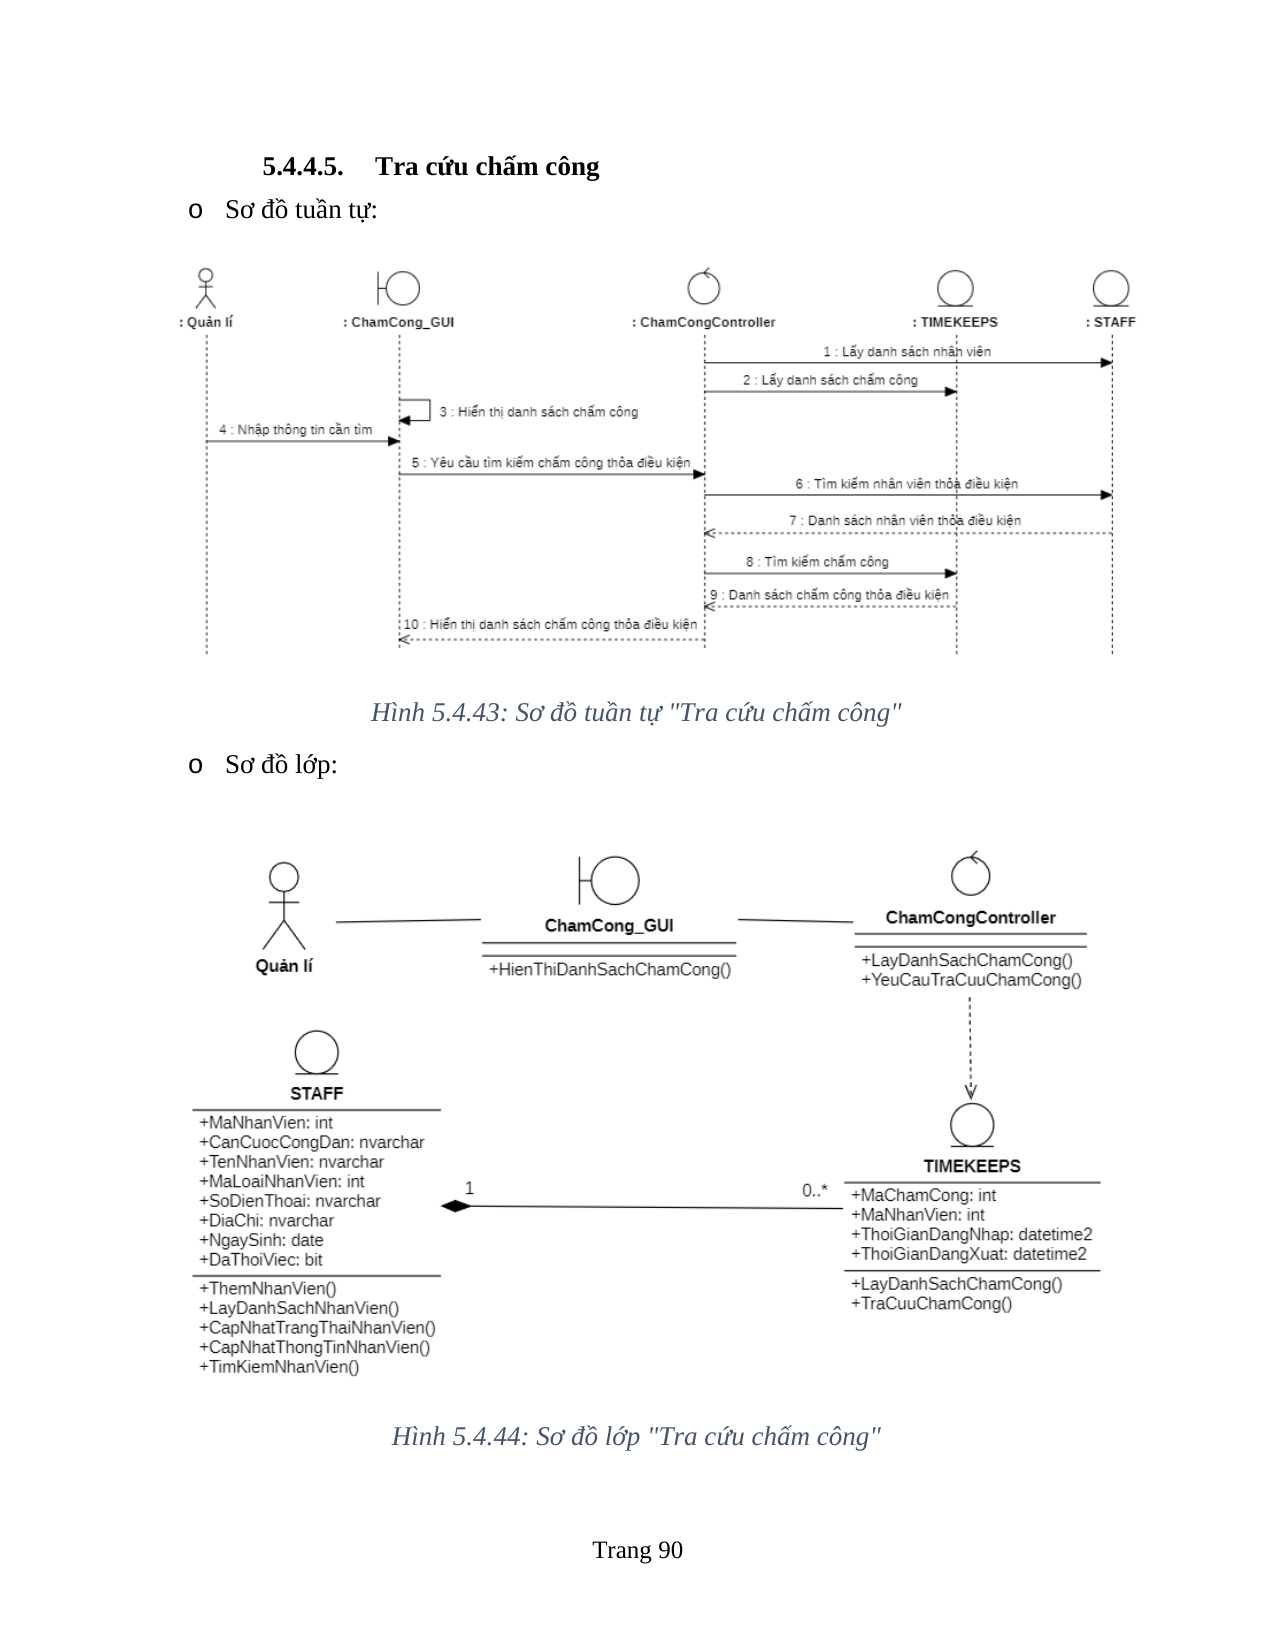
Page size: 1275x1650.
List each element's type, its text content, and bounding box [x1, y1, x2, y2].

picture [150, 798, 1172, 1405]
list Sơ đồ lớp: [187, 748, 1125, 782]
picture [150, 243, 1172, 681]
list Sơ đồ tuần tự: [187, 194, 1125, 227]
subtitle Tra cứu chấm công [262, 150, 1125, 181]
